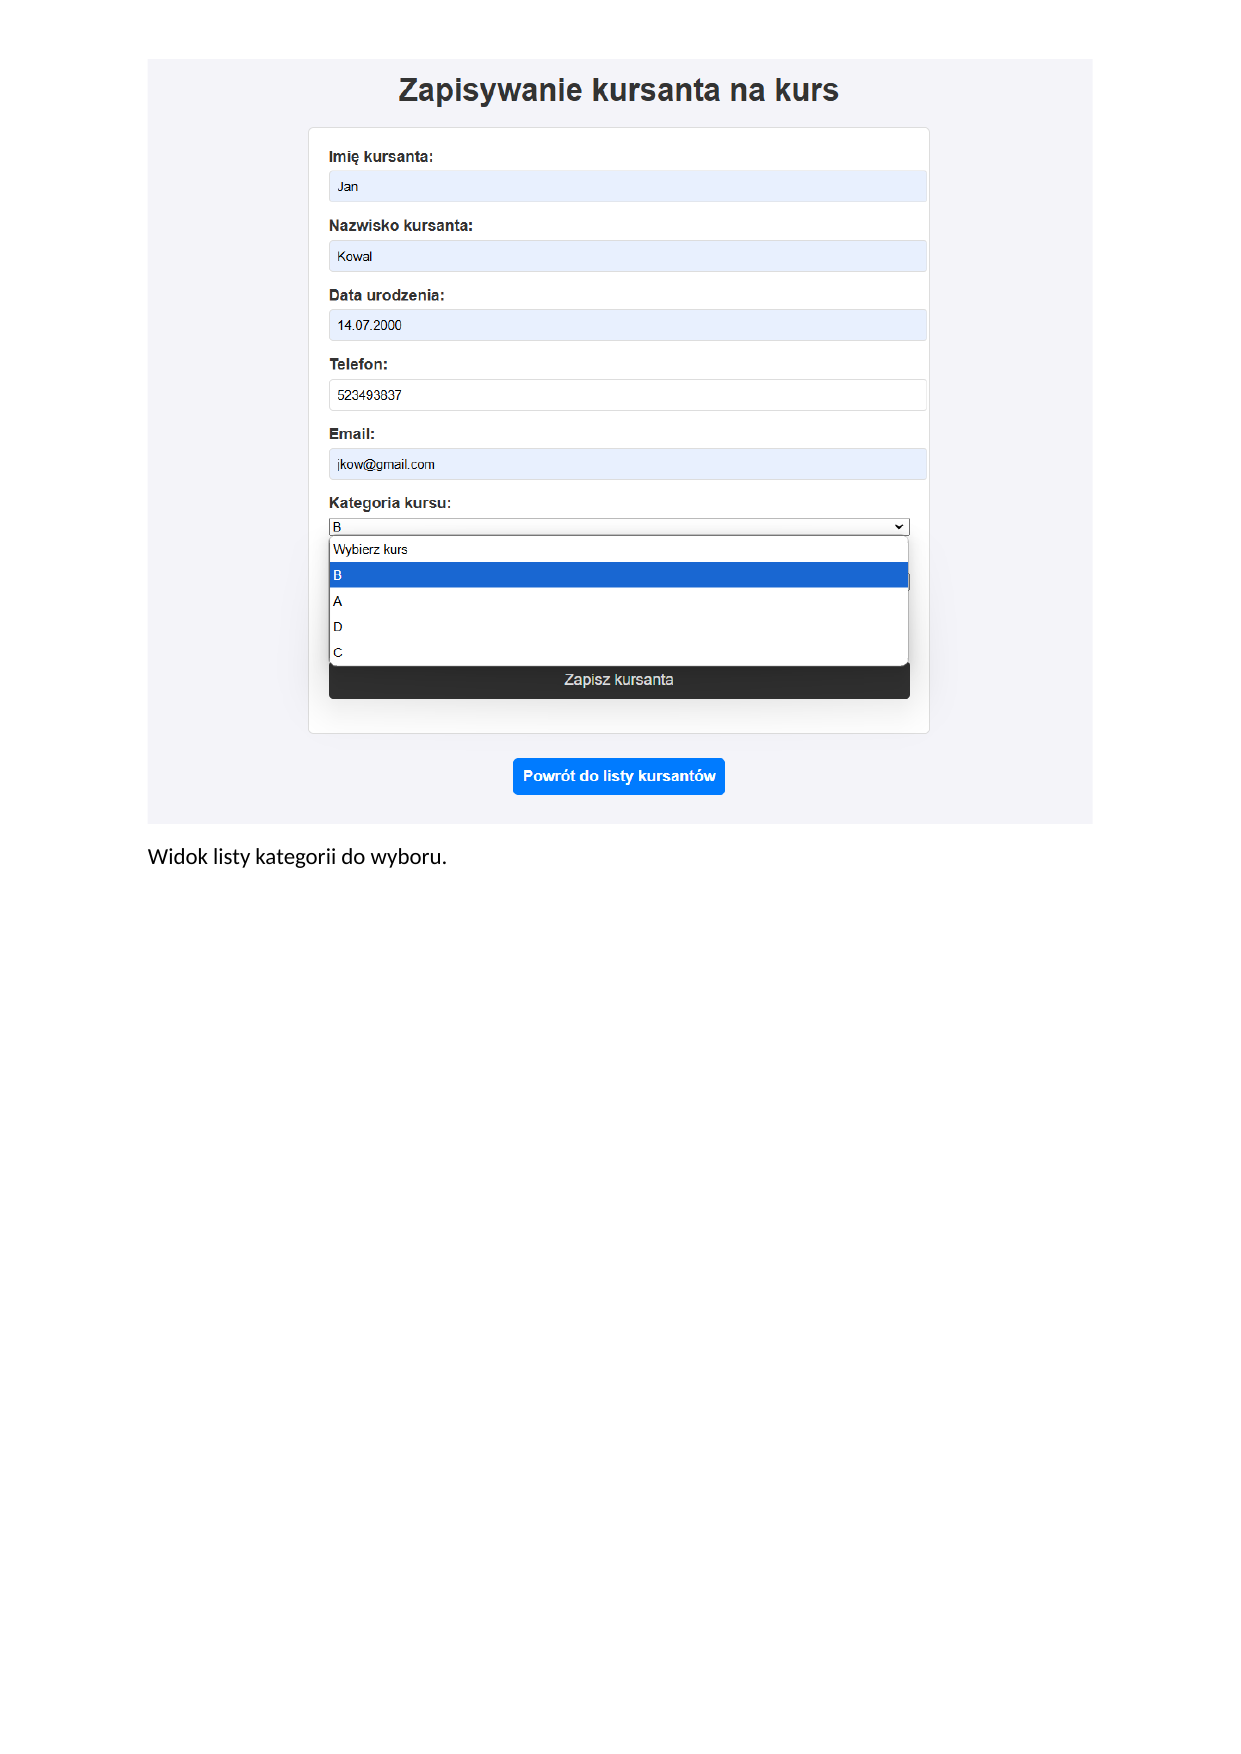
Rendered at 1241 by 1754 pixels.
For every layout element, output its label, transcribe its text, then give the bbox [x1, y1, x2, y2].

text Widok listy kategorii do wyboru. [148, 842, 1093, 870]
picture [147, 59, 1093, 824]
